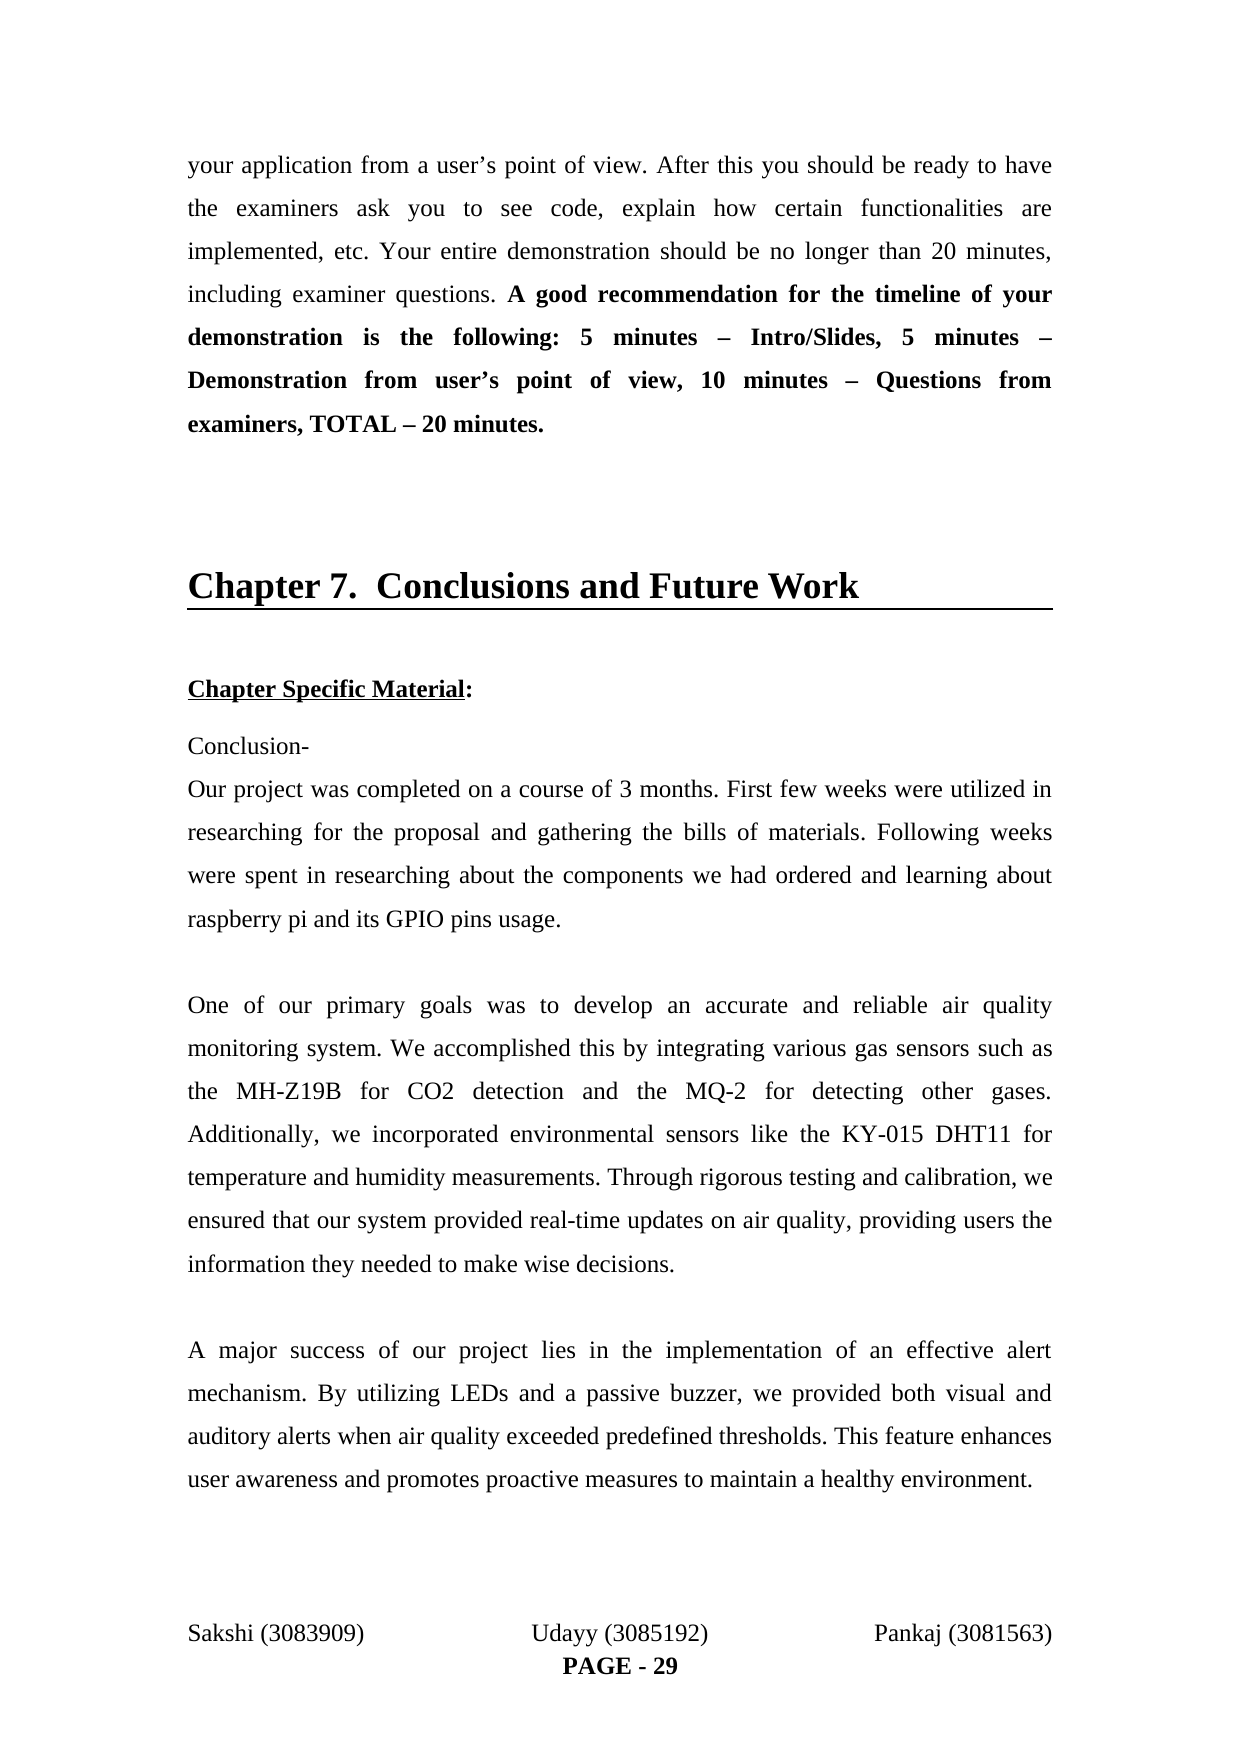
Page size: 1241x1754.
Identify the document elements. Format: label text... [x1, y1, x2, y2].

text A major success of our project lies in the implementation of an effective alert mechanism. By utilizing LEDs and a passive buzzer, we provided both visual and auditory alerts when air quality exceeded predefined thresholds. This feature enhances user awareness and promotes proactive measures to maintain a healthy environment. [187, 1335, 1053, 1493]
text Conclusion- [187, 731, 1053, 760]
text Chapter Specific Material: [187, 674, 1053, 702]
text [187, 150, 1053, 437]
text One of our primary goals was to develop an accurate and reliable air quality monitoring system. We accomplished this by integrating various gas sensors such as the MH-Z19B for CO2 detection and the MQ-2 for detecting other gases. Additionally, we incorporated environmental sensors like the KY-015 DHT11 for temperature and humidity measurements. Through rigorous testing and calibration, we ensured that our system provided real-time updates on air quality, providing users the information they needed to make wise decisions. [187, 990, 1053, 1277]
text Our project was completed on a course of 3 months. First few weeks were utilized in researching for the proposal and gathering the bills of materials. Following weeks were spent in researching about the components we had ordered and learning about raspberry pi and its GPIO pins usage. [187, 774, 1053, 932]
subtitle Chapter 7. Conclusions and Future Work [187, 563, 1053, 608]
